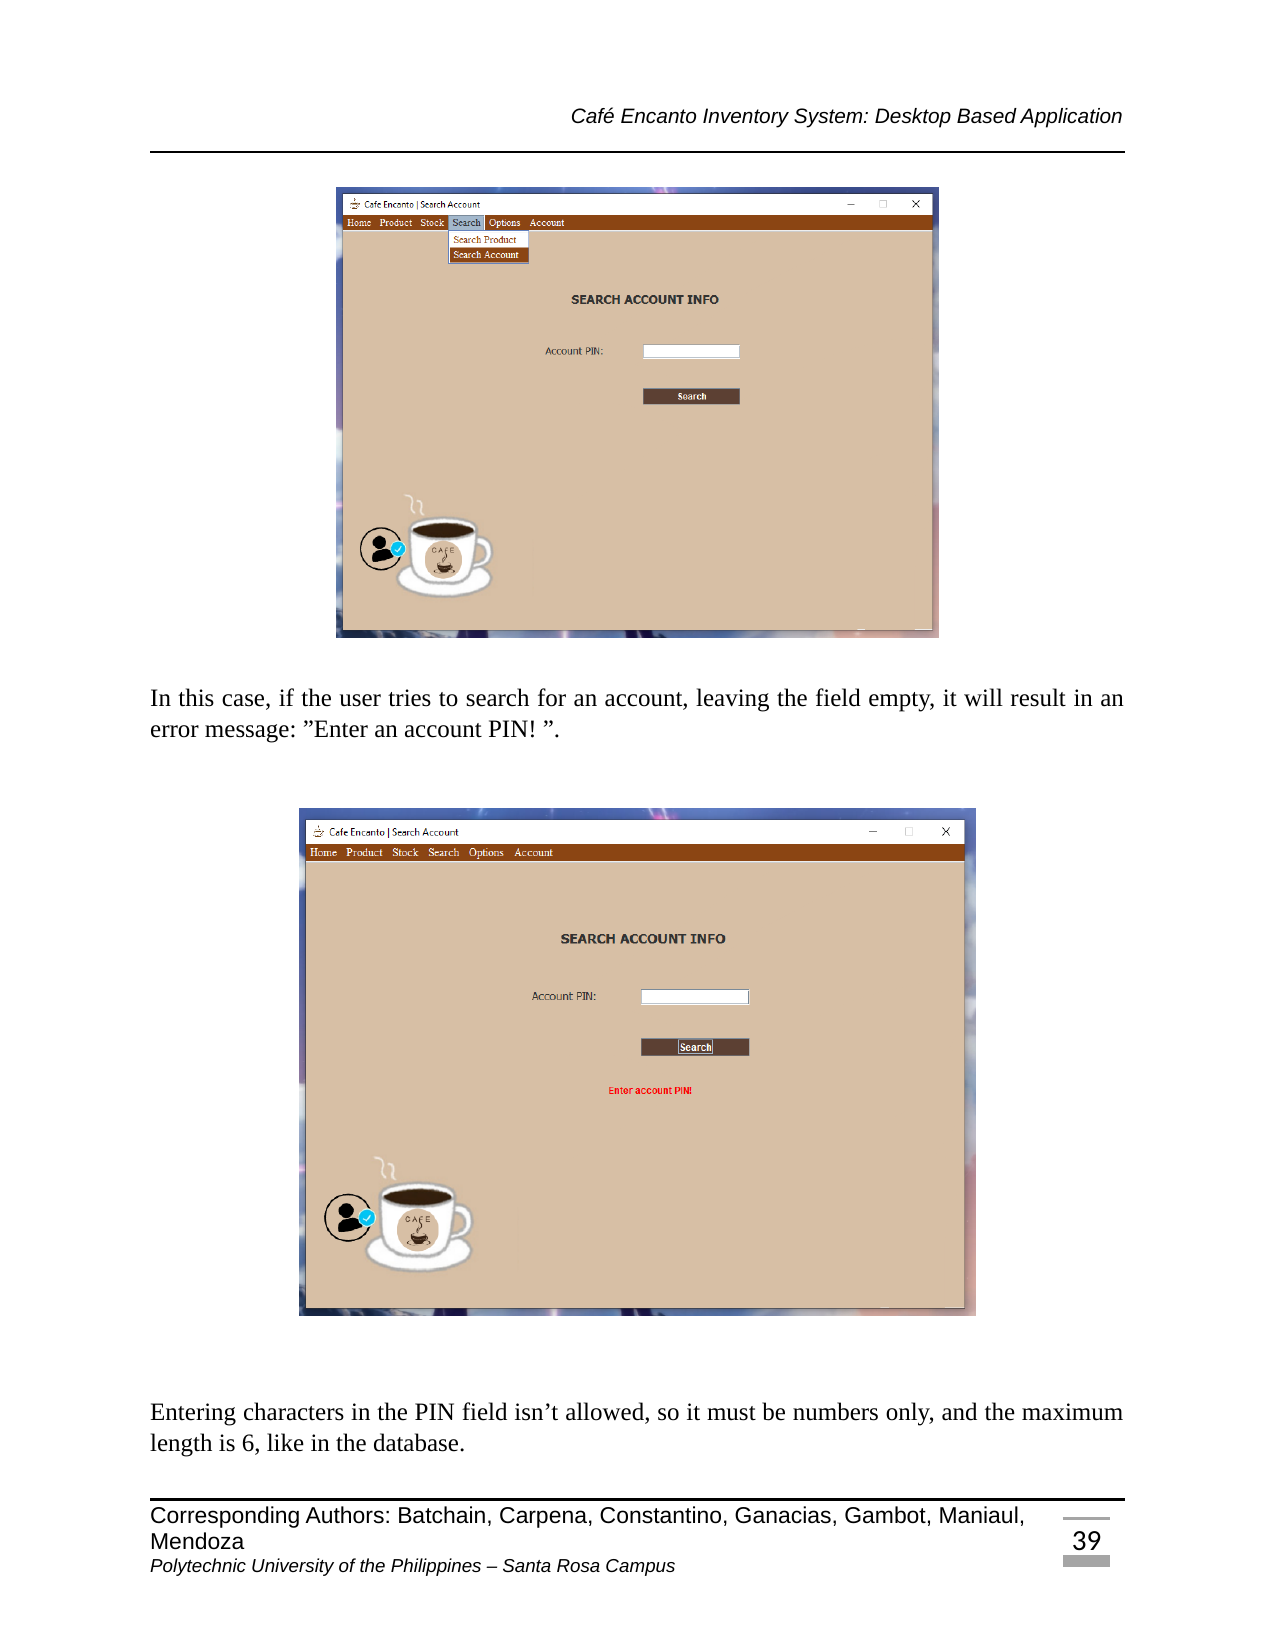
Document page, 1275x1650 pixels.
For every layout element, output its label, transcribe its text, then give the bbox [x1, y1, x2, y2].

text In this case, if the user tries to search for an account, leaving the field empty, it will result in an error message: ”Enter an account PIN! ”. [150, 683, 1125, 743]
picture [299, 808, 976, 1316]
text Entering characters in the PIN field isn’t allowed, so it must be numbers only, and the maximum length is 6, like in the database. [150, 1397, 1125, 1457]
picture [336, 187, 939, 638]
